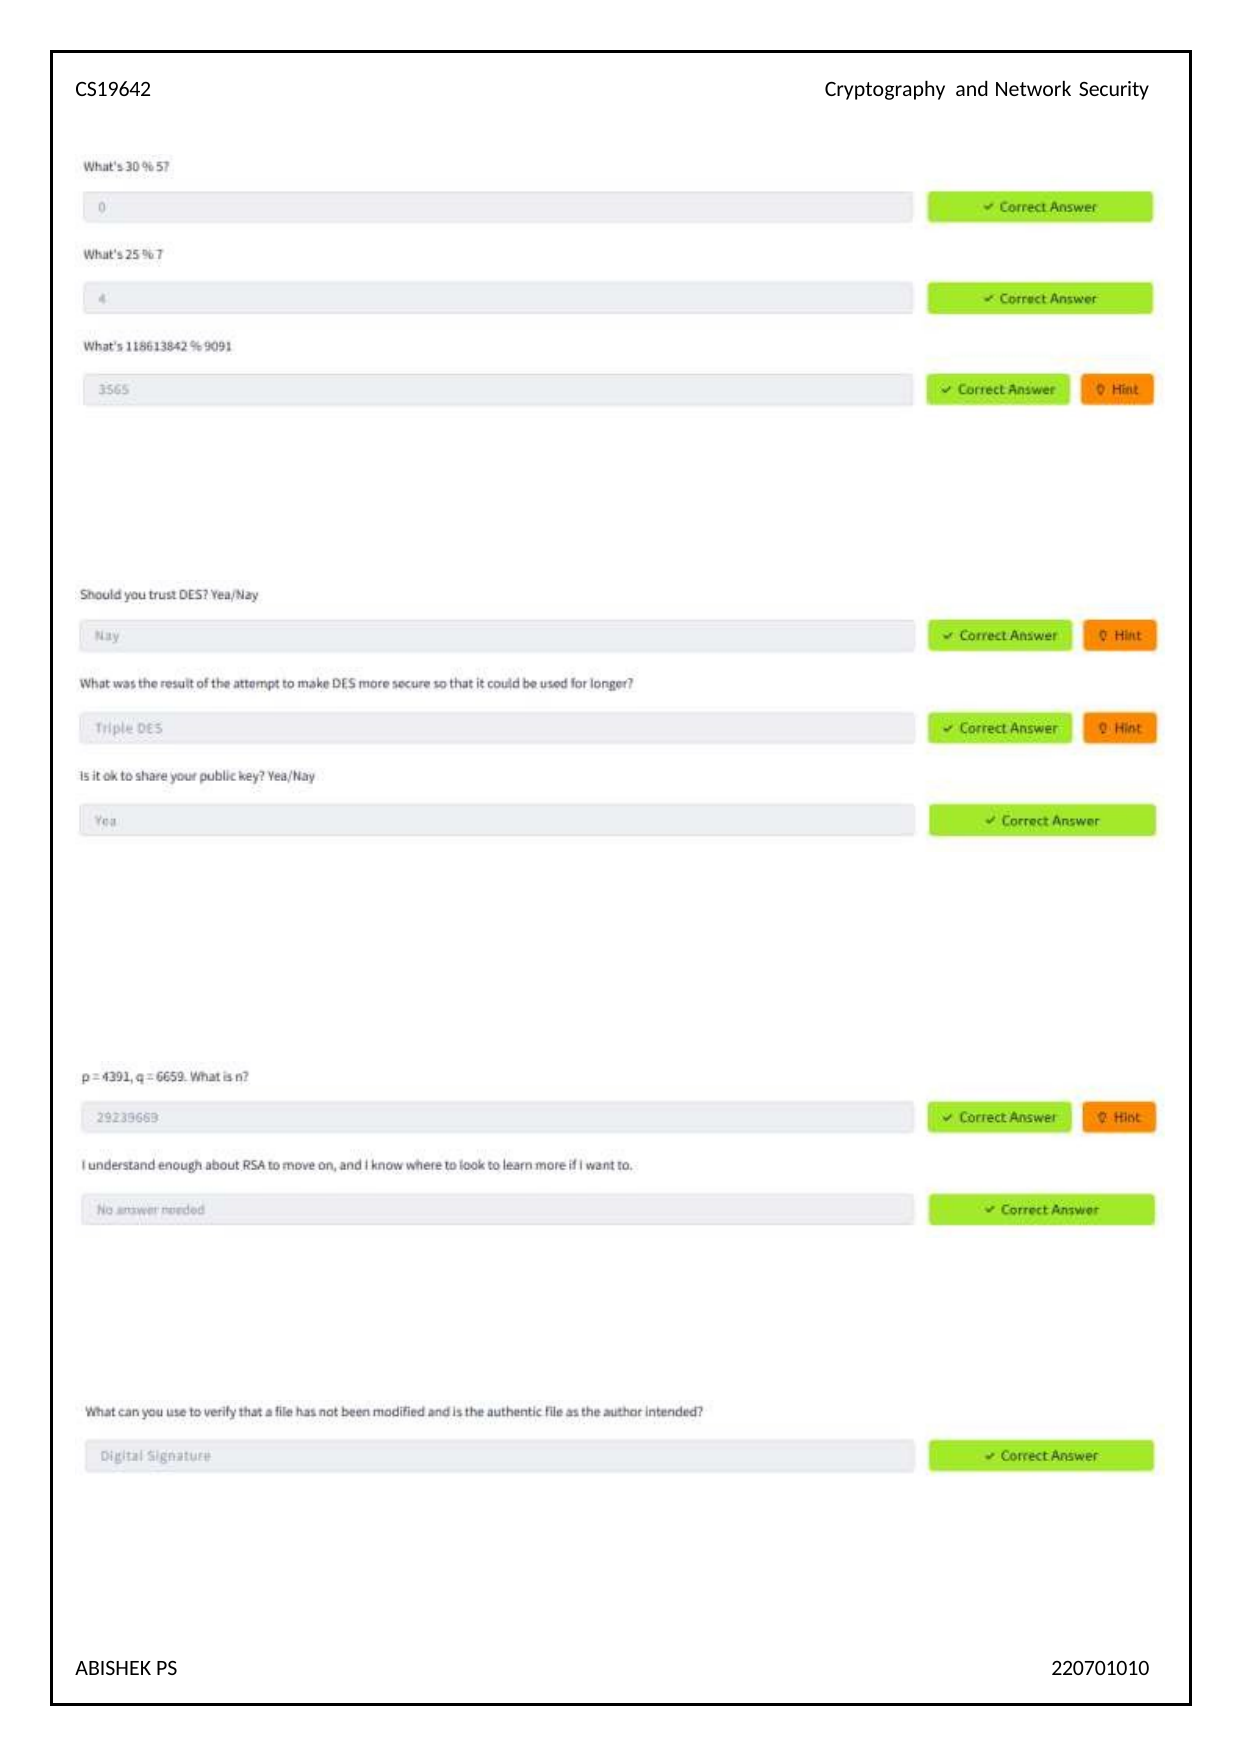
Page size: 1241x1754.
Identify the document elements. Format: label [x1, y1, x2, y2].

picture [74, 154, 1165, 418]
picture [75, 1061, 1166, 1238]
picture [75, 580, 1166, 852]
picture [75, 1400, 1166, 1477]
